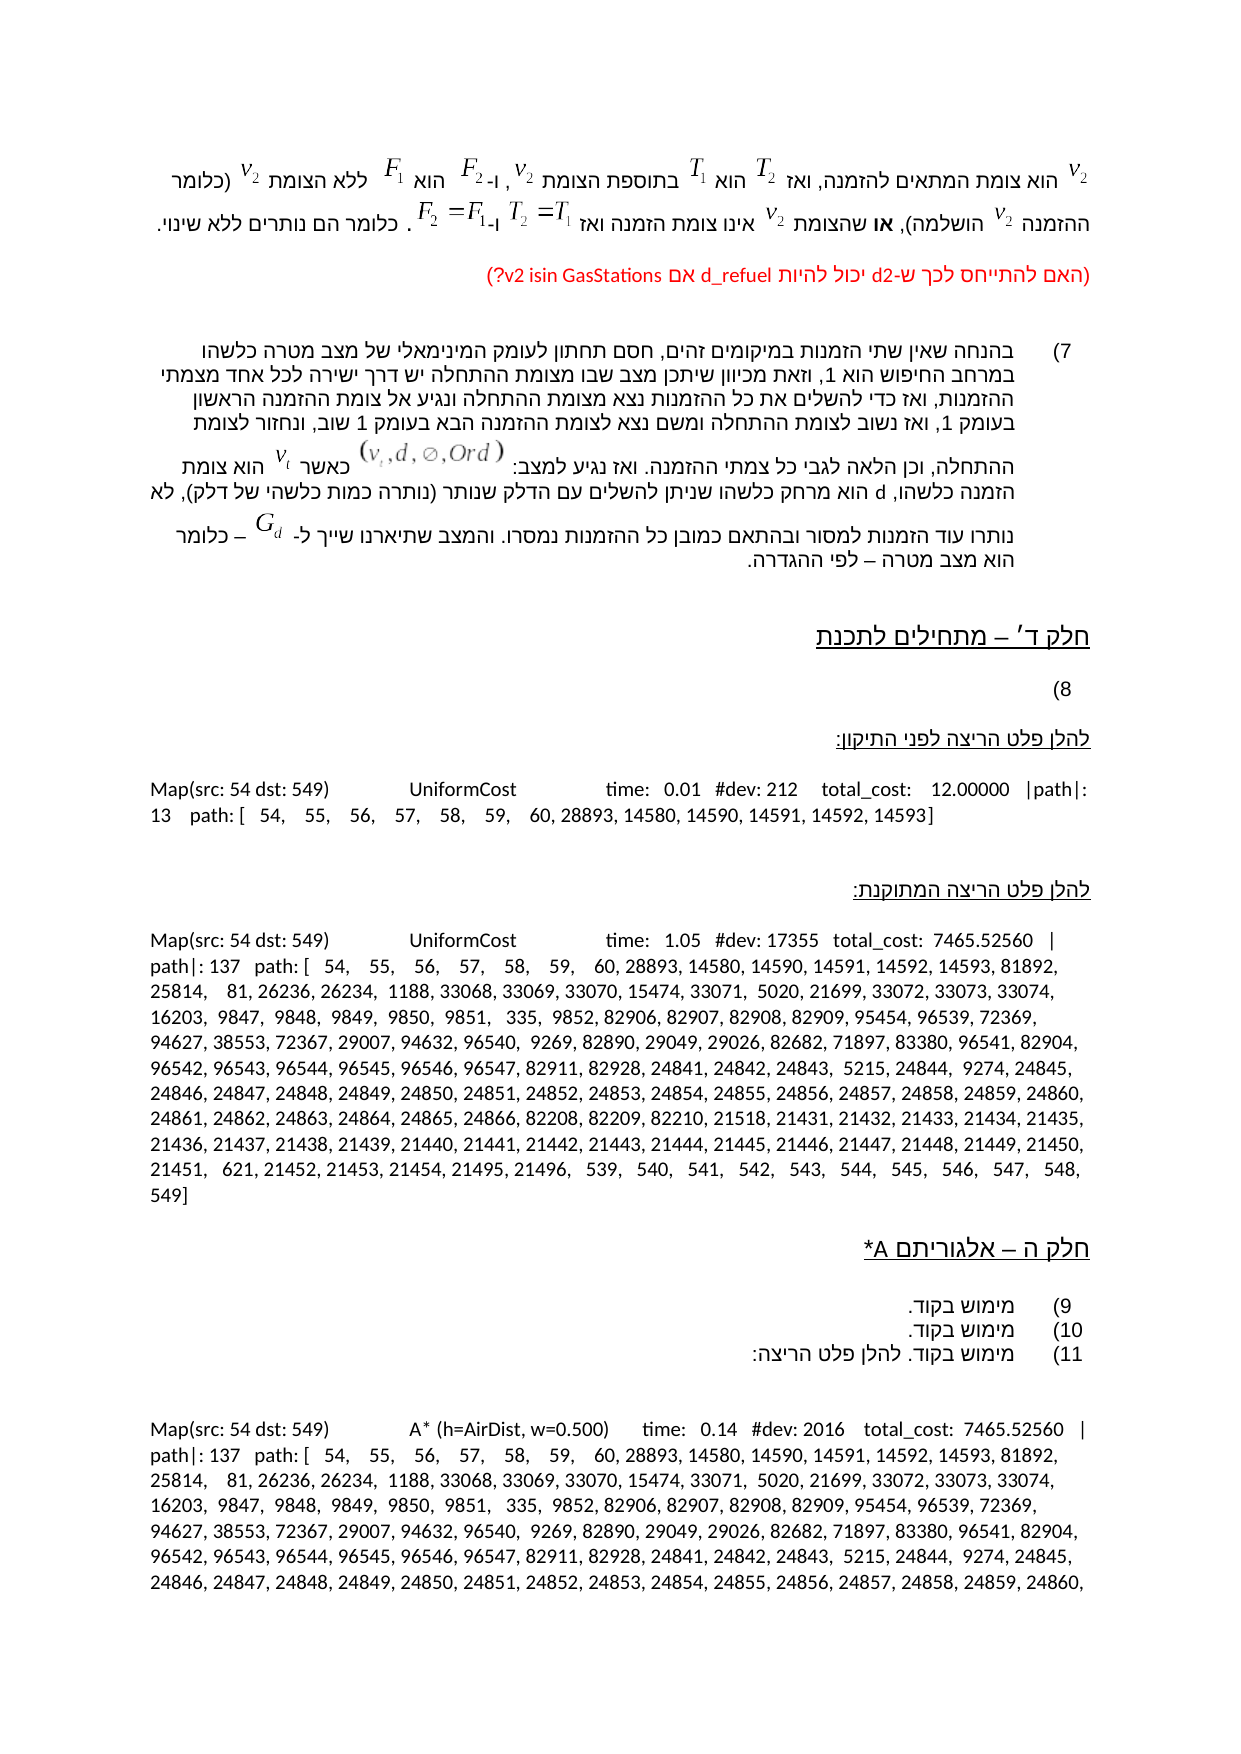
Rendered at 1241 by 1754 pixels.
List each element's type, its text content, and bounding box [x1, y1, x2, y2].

text Map(src: 54 dst: 549) UniformCost time: 0.01 #dev: 212 total_cost: 12.00000 |path|: 13 path: [ 54, 55, 56, 57, 58, 59, 60, 28893, 14580, 14590, 14591, 14592, 14593] [150, 777, 1090, 827]
text להלן פלט הריצה לפני התיקון: [150, 727, 1090, 751]
list מימוש בקוד. [150, 1318, 1053, 1342]
text להלן פלט הריצה המתוקנת: [150, 878, 1090, 902]
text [150, 1416, 1090, 1594]
text (האם להתייחס לכך ש-d2 יכול להיות d_refuel אם v2 isin GasStations?) [150, 262, 1090, 288]
list מימוש בקוד. להלן פלט הריצה: [150, 1342, 1053, 1366]
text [150, 150, 1090, 237]
text Map(src: 54 dst: 549) UniformCost time: 1.05 #dev: 17355 total_cost: 7465.52560 |path|: 137 path: [ 54, 55, 56, 57, 58, 59, 60, 28893, 14580, 14590, 14591, 14592, 14593, 81892, 25814, 81, 26236, 26234, 1188, 33068, 33069, 33070, 15474, 33071, 5020, 21699, 33072, 33073, 33074, 16203, 9847, 9848, 9849, 9850, 9851, 335, 9852, 82906, 82907, 82908, 82909, 95454, 96539, 72369, 94627, 38553, 72367, 29007, 94632, 96540, 9269, 82890, 29049, 29026, 82682, 71897, 83380, 96541, 82904, 96542, 96543, 96544, 96545, 96546, 96547, 82911, 82928, 24841, 24842, 24843, 5215, 24844, 9274, 24845, 24846, 24847, 24848, 24849, 24850, 24851, 24852, 24853, 24854, 24855, 24856, 24857, 24858, 24859, 24860, 24861, 24862, 24863, 24864, 24865, 24866, 82208, 82209, 82210, 21518, 21431, 21432, 21433, 21434, 21435, 21436, 21437, 21438, 21439, 21440, 21441, 21442, 21443, 21444, 21445, 21446, 21447, 21448, 21449, 21450, 21451, 621, 21452, 21453, 21454, 21495, 21496, 539, 540, 541, 542, 543, 544, 545, 546, 547, 548, 549] [150, 928, 1090, 1207]
text חלק ה – אלגוריתם A* [150, 1233, 1090, 1263]
text חלק ד׳ – מתחילים לתכנת [150, 622, 1090, 651]
list בהנחה שאין שתי הזמנות במיקומים זהים, חסם תחתון לעומק המינימאלי של מצב מטרה כלשהו במרחב החיפוש הוא 1, וזאת מכיוון שיתכן מצב שבו מצומת ההתחלה יש דרך ישירה לכל אחד מצמתי ההזמנות, ואז כדי להשלים את כל ההזמנות נצא מצומת ההתחלה ונגיע אל צומת ההזמנה הראשון בעומק 1, ואז נשוב לצומת ההתחלה ומשם נצא לצומת ההזמנה הבא בעומק 1 שוב, ונחזור לצומת ההתחלה, וכן הלאה לגבי כל צמתי ההזמנה. ואז נגיע למצב: כאשר הוא צומת הזמנה כלשהו, d הוא מרחק כלשהו שניתן להשלים עם הדלק שנותר (נותרה כמות כלשהי של דלק), לא נותרו עוד הזמנות למסור ובהתאם כמובן כל ההזמנות נמסרו. והמצב שתיארנו שייך ל- – כלומר הוא מצב מטרה – לפי ההגדרה. [150, 339, 1053, 571]
list מימוש בקוד. [150, 1294, 1053, 1318]
